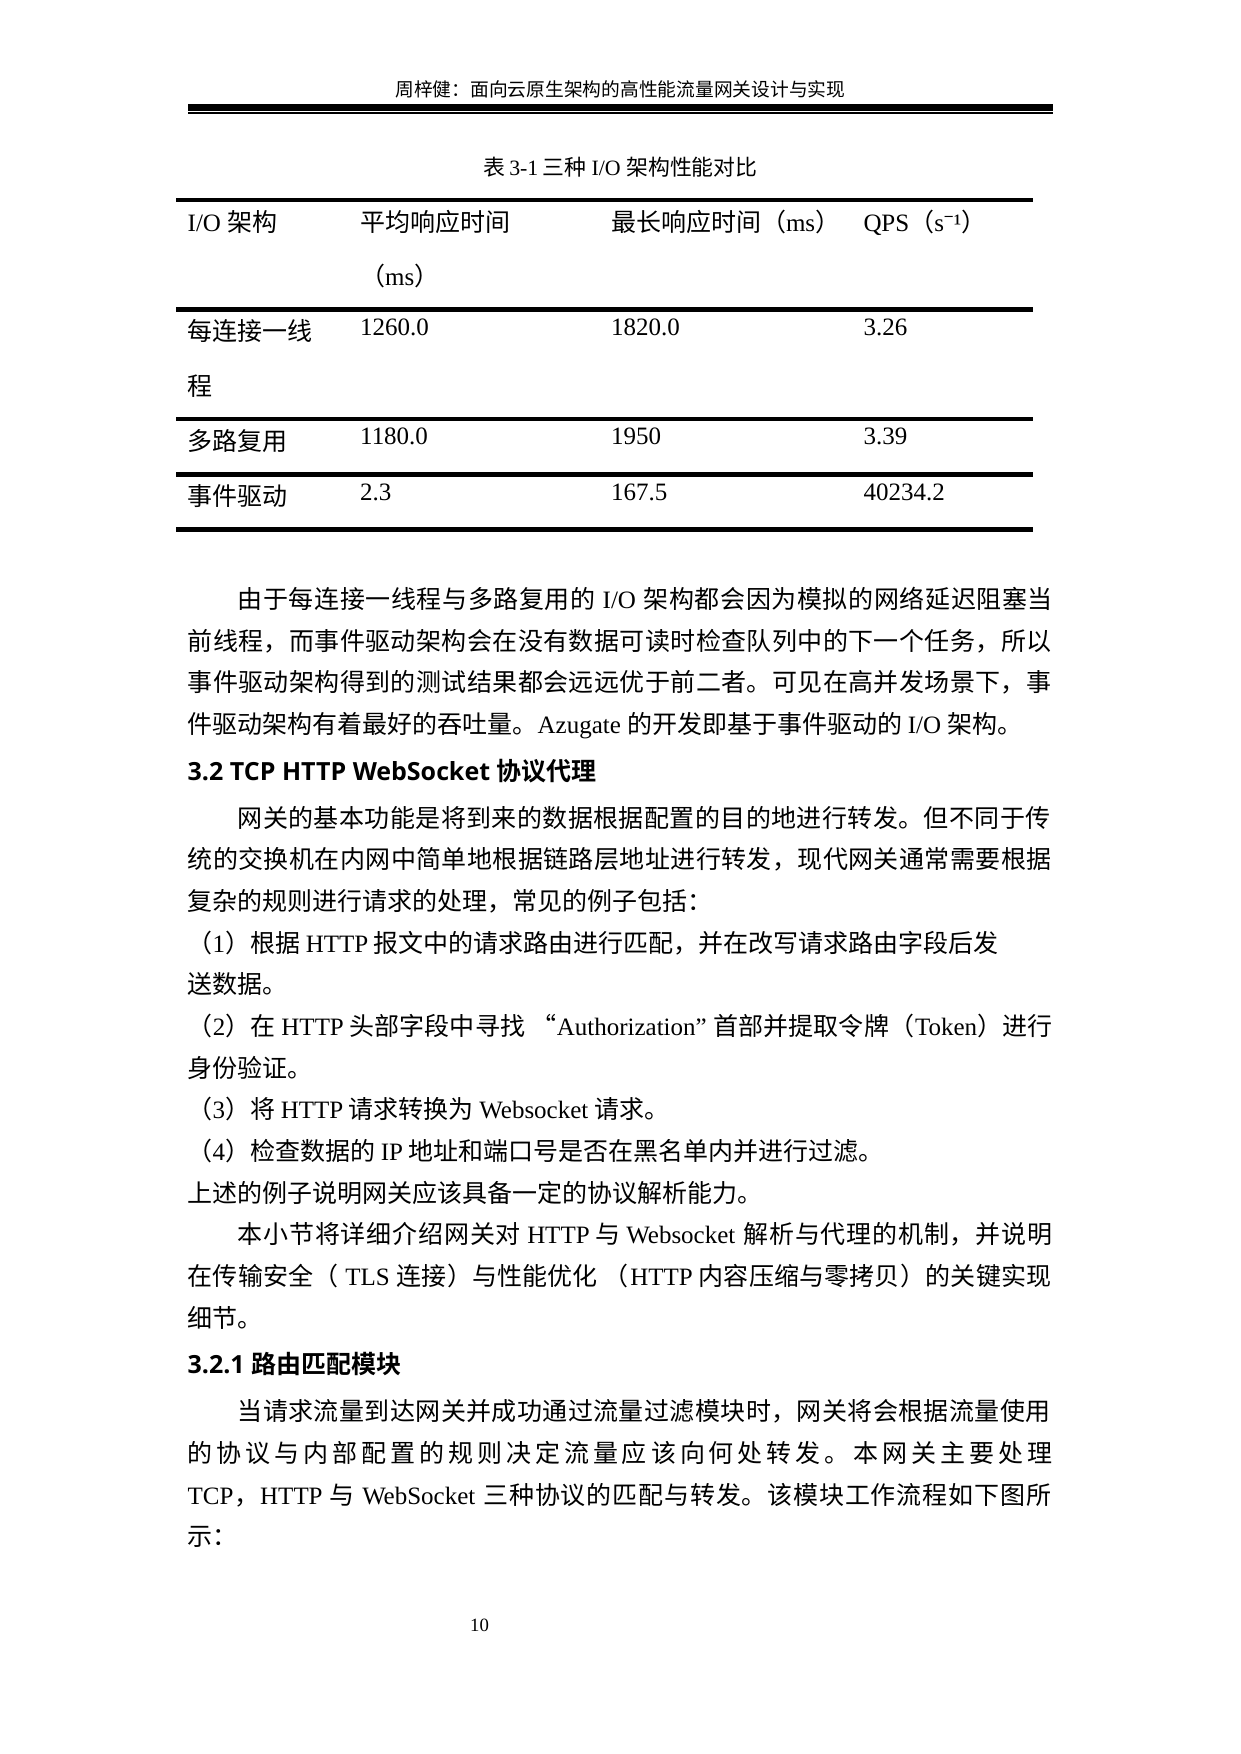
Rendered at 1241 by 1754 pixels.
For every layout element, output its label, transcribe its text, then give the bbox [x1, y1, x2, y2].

text 上述的例子说明网关应该具备一定的协议解析能力。 [187, 1169, 1053, 1210]
table_cell 40234.2 [852, 477, 1033, 527]
table_cell 1820.0 [600, 312, 852, 417]
table_cell 3.39 [852, 421, 1033, 472]
list （1）根据 HTTP 报文中的请求路由进行匹配，并在改写请求路由字段后发 送数据。 [187, 919, 1053, 1002]
list （4）检查数据的 IP 地址和端口号是否在黑名单内并进行过滤。 [187, 1127, 1053, 1169]
table_header 平均响应时间（ms） [349, 202, 599, 307]
text 表3-1三种 I/O 架构性能对比 [187, 150, 1053, 182]
subtitle 3.2.1 路由匹配模块 [187, 1341, 1053, 1382]
table_header 最长响应时间（ms） [600, 202, 852, 307]
table_cell 1260.0 [349, 312, 599, 417]
table_cell 1180.0 [349, 421, 599, 472]
list （2）在 HTTP 头部字段中寻找 “Authorization” 首部并提取令牌（Token）进行身份验证。 [187, 1002, 1053, 1085]
list （3）将 HTTP 请求转换为 Websocket 请求。 [187, 1085, 1053, 1127]
text 由于每连接一线程与多路复用的 I/O 架构都会因为模拟的网络延迟阻塞当前线程，而事件驱动架构会在没有数据可读时检查队列中的下一个任务，所以事件驱动架构得到的测试结果都会远远优于前二者。可见在高并发场景下，事件驱动架构有着最好的吞吐量。Azugate 的开发即基于事件驱动的 I/O 架构。 [187, 575, 1053, 742]
table_header QPS（s⁻¹） [852, 202, 1033, 307]
text 本小节将详细介绍网关对HTTP与Websocket 解析与代理的机制，并说明在传输安全（ TLS 连接）与性能优化 （HTTP 内容压缩与零拷贝）的关键实现细节。 [187, 1210, 1053, 1335]
table_cell 1950 [600, 421, 852, 472]
table_cell 多路复用 [176, 421, 349, 472]
subtitle 3.2 TCP HTTP WebSocket 协议代理 [187, 747, 1053, 788]
table_cell 每连接一线程 [176, 312, 349, 417]
table_cell 事件驱动 [176, 477, 349, 527]
table_cell 3.26 [852, 312, 1033, 417]
text 网关的基本功能是将到来的数据根据配置的目的地进行转发。但不同于传统的交换机在内网中简单地根据链路层地址进行转发，现代网关通常需要根据复杂的规则进行请求的处理，常见的例子包括： [187, 794, 1053, 919]
text 当请求流量到达网关并成功通过流量过滤模块时，网关将会根据流量使用的协议与内部配置的规则决定流量应该向何处转发。本网关主要处理 TCP，HTTP 与 WebSocket 三种协议的匹配与转发。该模块工作流程如下图所示： [187, 1387, 1053, 1554]
table_cell 167.5 [600, 477, 852, 527]
table_header I/O 架构 [176, 202, 349, 307]
table_cell 2.3 [349, 477, 599, 527]
